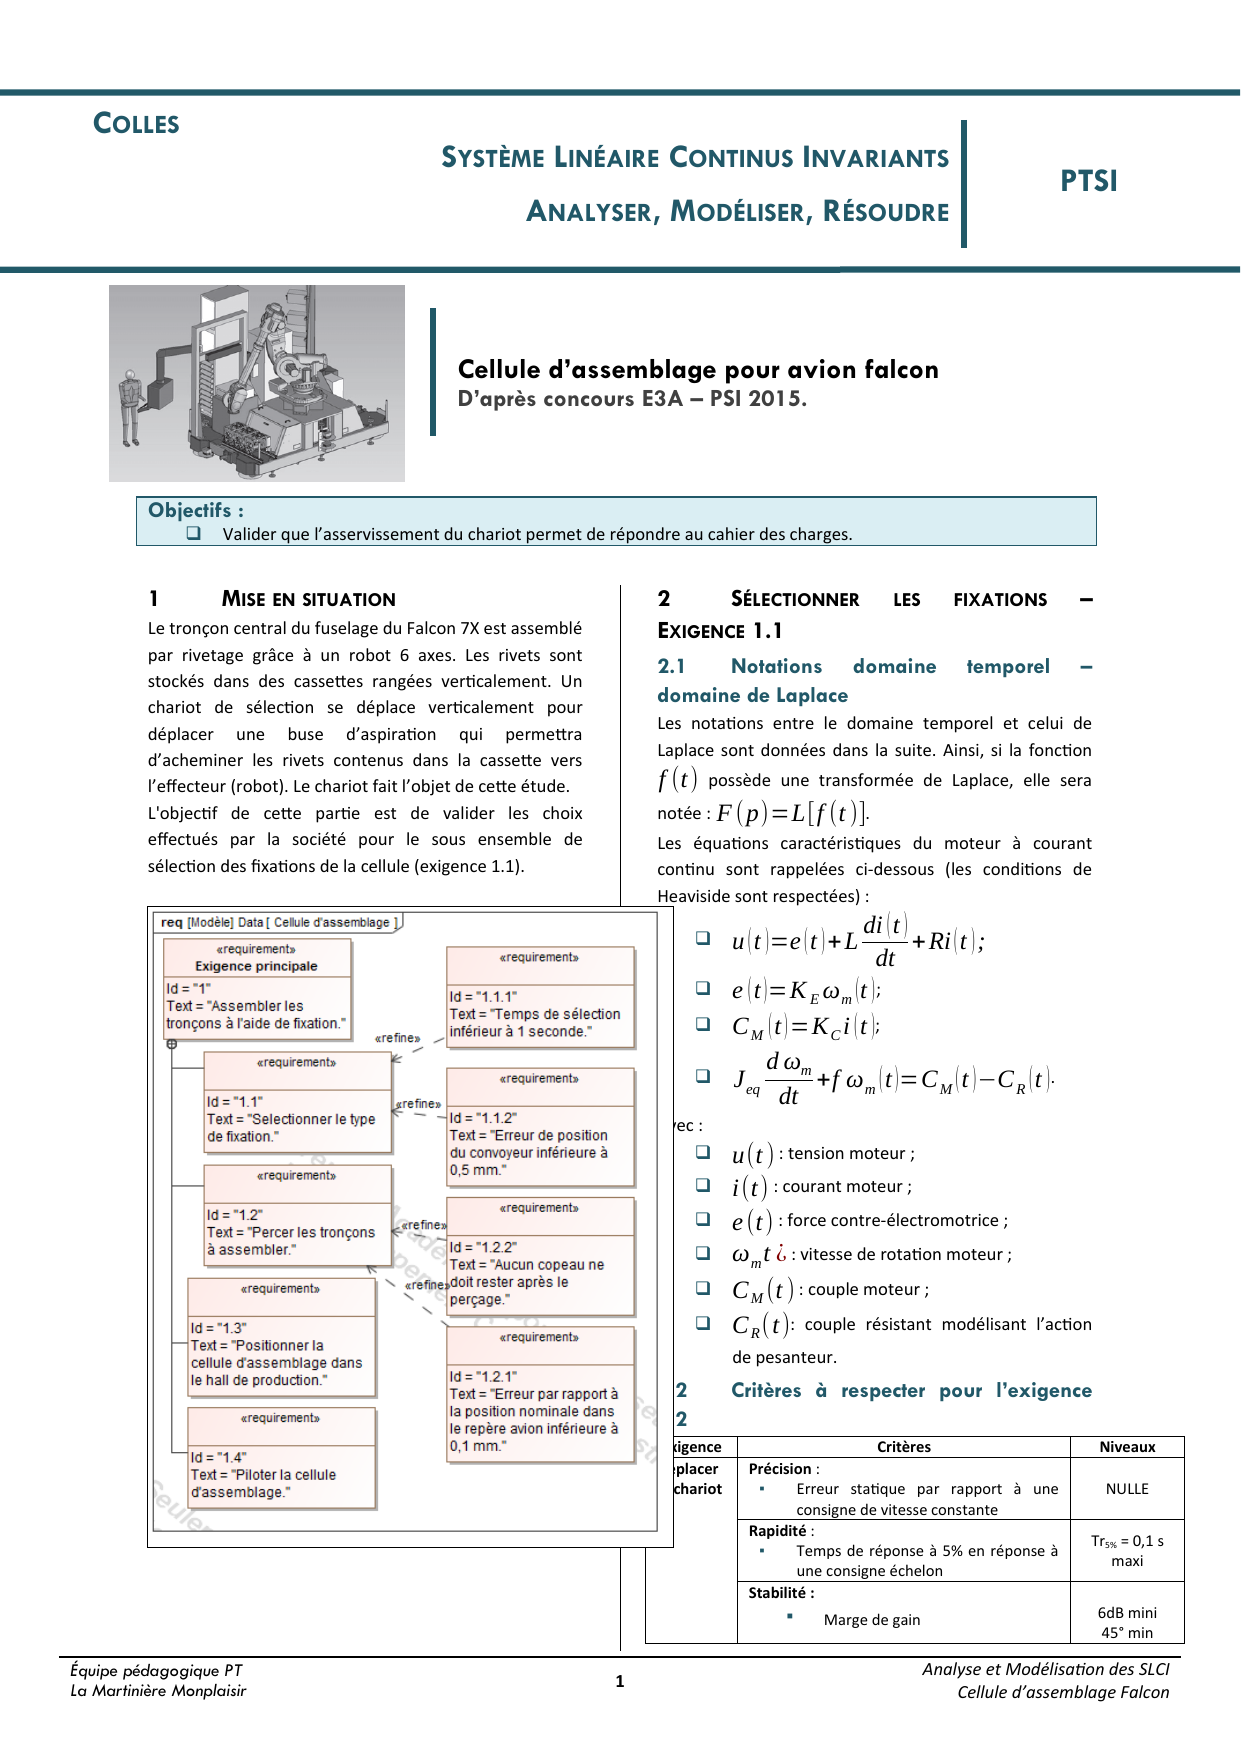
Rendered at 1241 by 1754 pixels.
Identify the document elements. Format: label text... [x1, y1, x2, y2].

subtitle Notations domaine temporel – domaine de Laplace [657, 654, 1093, 708]
list : tension moteur ; [694, 1140, 1093, 1170]
table_cell 6dB mini 45° min [1071, 1582, 1184, 1643]
picture [109, 285, 405, 482]
table_cell Tr5% = 0,1 s maxi [1071, 1520, 1184, 1581]
list . [694, 1047, 1093, 1110]
list : courant moteur ; [694, 1173, 1093, 1203]
text L'objectif de cette partie est de valider les choix effectués par la société pour le sous ensemble de sélection des fixations de la cellule (exigence 1.1). [148, 801, 583, 877]
table_header Niveaux [1071, 1437, 1184, 1457]
list : vitesse de rotation moteur ; [694, 1240, 1093, 1271]
table_header Critères [738, 1437, 1070, 1457]
list : couple résistant modélisant l’action de pesanteur. [694, 1310, 1093, 1368]
list : force contre-électromotrice ; [694, 1207, 1093, 1237]
text Avec : [674, 1113, 1093, 1136]
subtitle Sélectionner les fixations – Exigence 1.1 [657, 585, 1093, 644]
list ; [694, 1011, 1093, 1044]
table_cell Stabilité : Marge de gain Marge de phase [738, 1582, 1070, 1643]
table_header Objectifs : Valider que l’asservissement du chariot permet de répondre au cahier des charges. [137, 498, 1096, 545]
list : couple moteur ; [694, 1275, 1093, 1307]
text Les notations entre le domaine temporel et celui de Laplace sont données dans la suite. Ainsi, si la fonction possède une transformée de Laplace, elle sera notée : . [657, 712, 1093, 828]
table_cell Déplacer le chariot [646, 1458, 737, 1643]
table_cell Précision : Erreur statique par rapport à une consigne de vitesse constante [738, 1458, 1070, 1519]
table_cell NULLE [1071, 1458, 1184, 1519]
subtitle Critères à respecter pour l’exigence 1.2 [674, 1378, 1093, 1432]
subtitle Mise en situation [148, 585, 583, 612]
text Les équations caractéristiques du moteur à courant continu sont rappelées ci-dessous (les conditions de Heaviside sont respectées) : [657, 831, 1093, 907]
text Le tronçon central du fuselage du Falcon 7X est assemblé par rivetage grâce à un robot 6 axes. Les rivets sont stockés dans des cassettes rangées verticalement. Un chariot de sélection se déplace verticalement pour déplacer une buse d’aspiration qui permettra d’acheminer les rivets contenus dans la cassette vers l’effecteur (robot). Le chariot fait l’objet de cette étude. [148, 617, 583, 798]
picture [148, 907, 673, 1547]
table_cell Rapidité : Temps de réponse à 5% en réponse à une consigne échelon [738, 1520, 1070, 1581]
table_header Exigence [674, 1437, 737, 1457]
list ; [694, 975, 1093, 1007]
